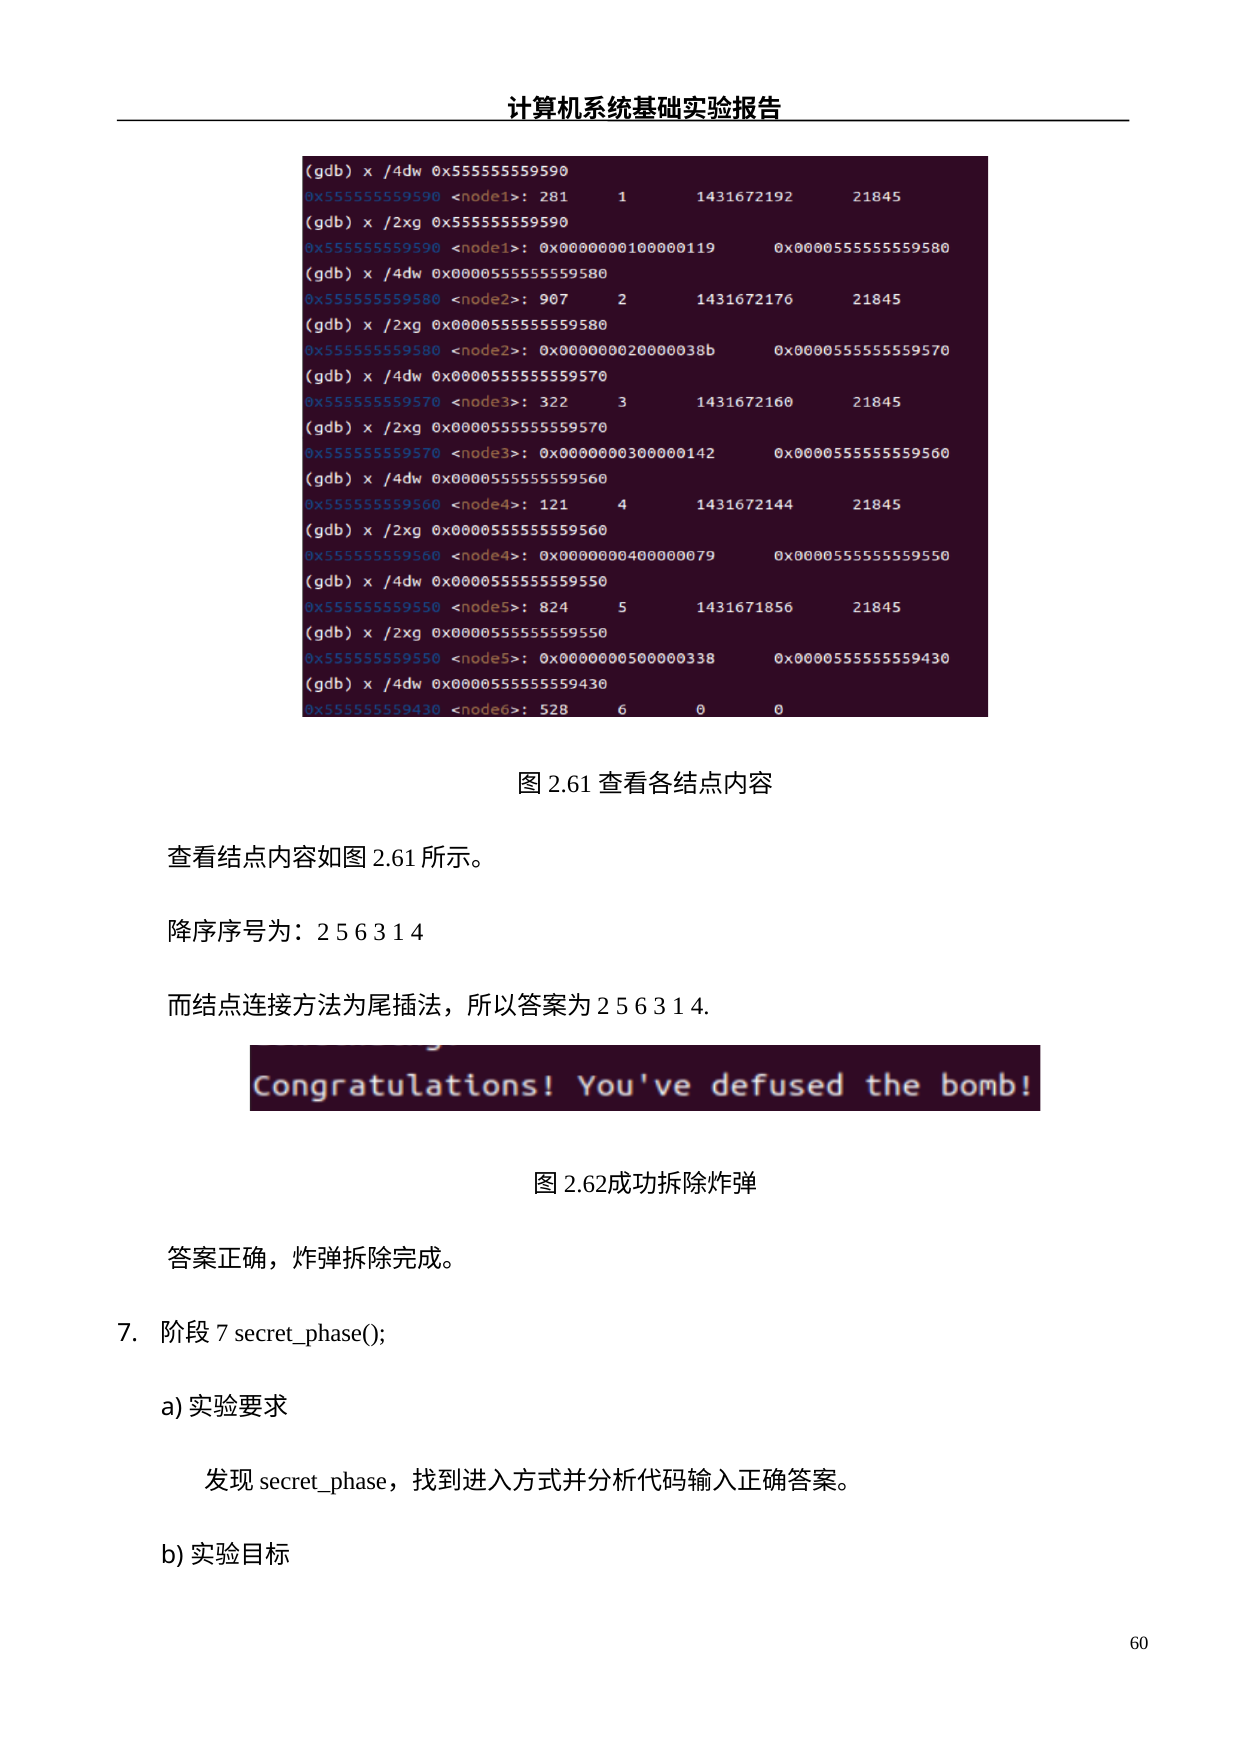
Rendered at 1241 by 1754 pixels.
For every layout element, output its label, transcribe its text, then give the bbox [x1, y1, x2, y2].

text 答案正确，炸弹拆除完成。 [117, 1224, 1123, 1289]
text 而结点连接方法为尾插法，所以答案为2 5 6 3 1 4. [117, 971, 1123, 1036]
list 实验目标 [161, 1520, 1123, 1585]
text 降序序号为：2 5 6 3 1 4 [117, 897, 1123, 962]
list 阶段7 secret_phase(); [117, 1298, 1123, 1363]
picture [249, 1045, 1041, 1111]
list 实验要求 [161, 1372, 1123, 1437]
picture [302, 156, 989, 717]
list 发现secret_phase，找到进入方式并分析代码输入正确答案。 [204, 1446, 1123, 1511]
